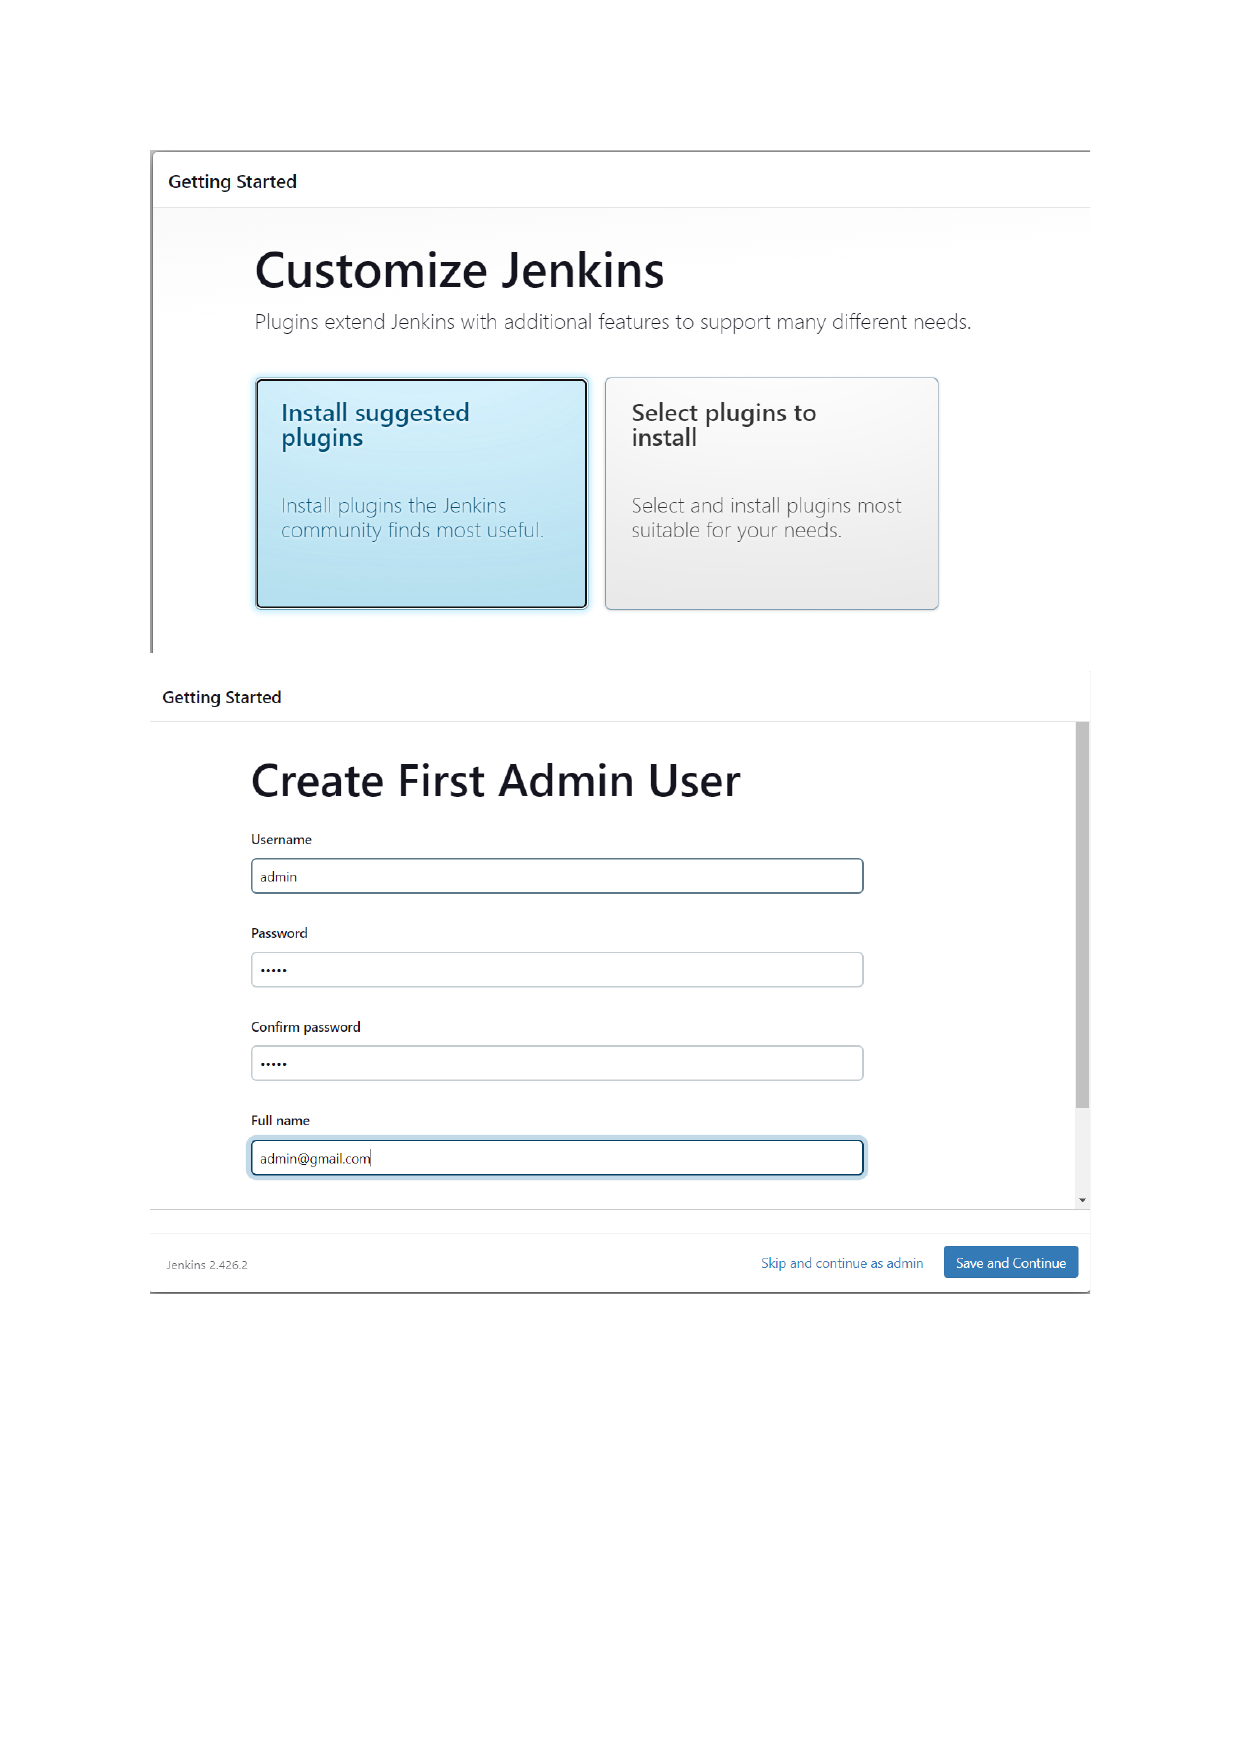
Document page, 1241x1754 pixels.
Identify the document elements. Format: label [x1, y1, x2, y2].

picture [150, 150, 1091, 653]
picture [150, 671, 1091, 1294]
